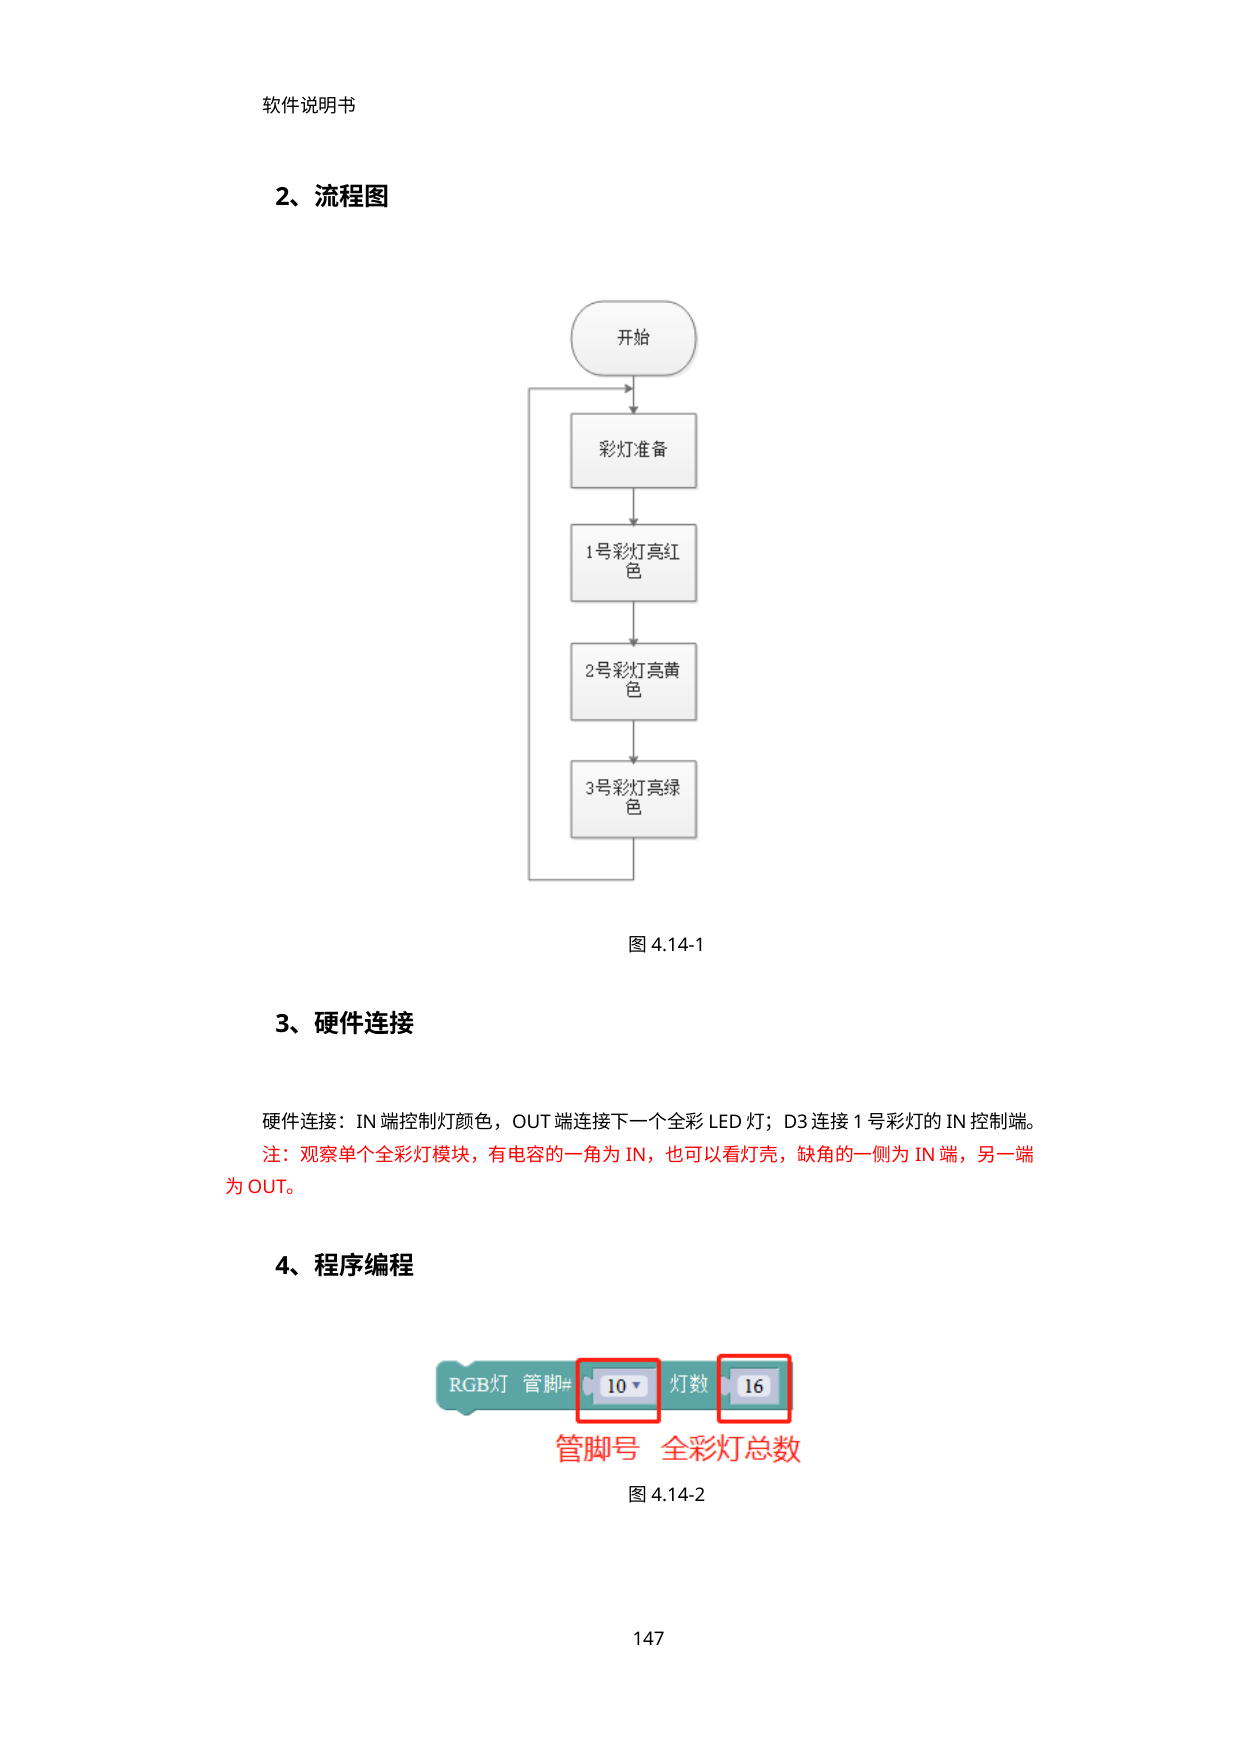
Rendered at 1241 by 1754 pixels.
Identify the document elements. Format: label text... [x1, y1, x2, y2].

subtitle 3、硬件连接 [225, 989, 1034, 1054]
subtitle 2、流程图 [225, 162, 1034, 227]
text 图4.14-1 [262, 927, 1034, 960]
picture [428, 1346, 813, 1476]
text 图4.14-2 [262, 1477, 1034, 1509]
subtitle 4、程序编程 [225, 1231, 1034, 1296]
text 硬件连接：IN端控制灯颜色，OUT端连接下一个全彩LED灯；D3连接1号彩灯的IN控制端。 [225, 1104, 1034, 1137]
picture [481, 277, 759, 920]
text 注：观察单个全彩灯模块，有电容的一角为IN，也可以看灯壳，缺角的一侧为IN端，另一端为OUT。 [225, 1137, 1034, 1202]
